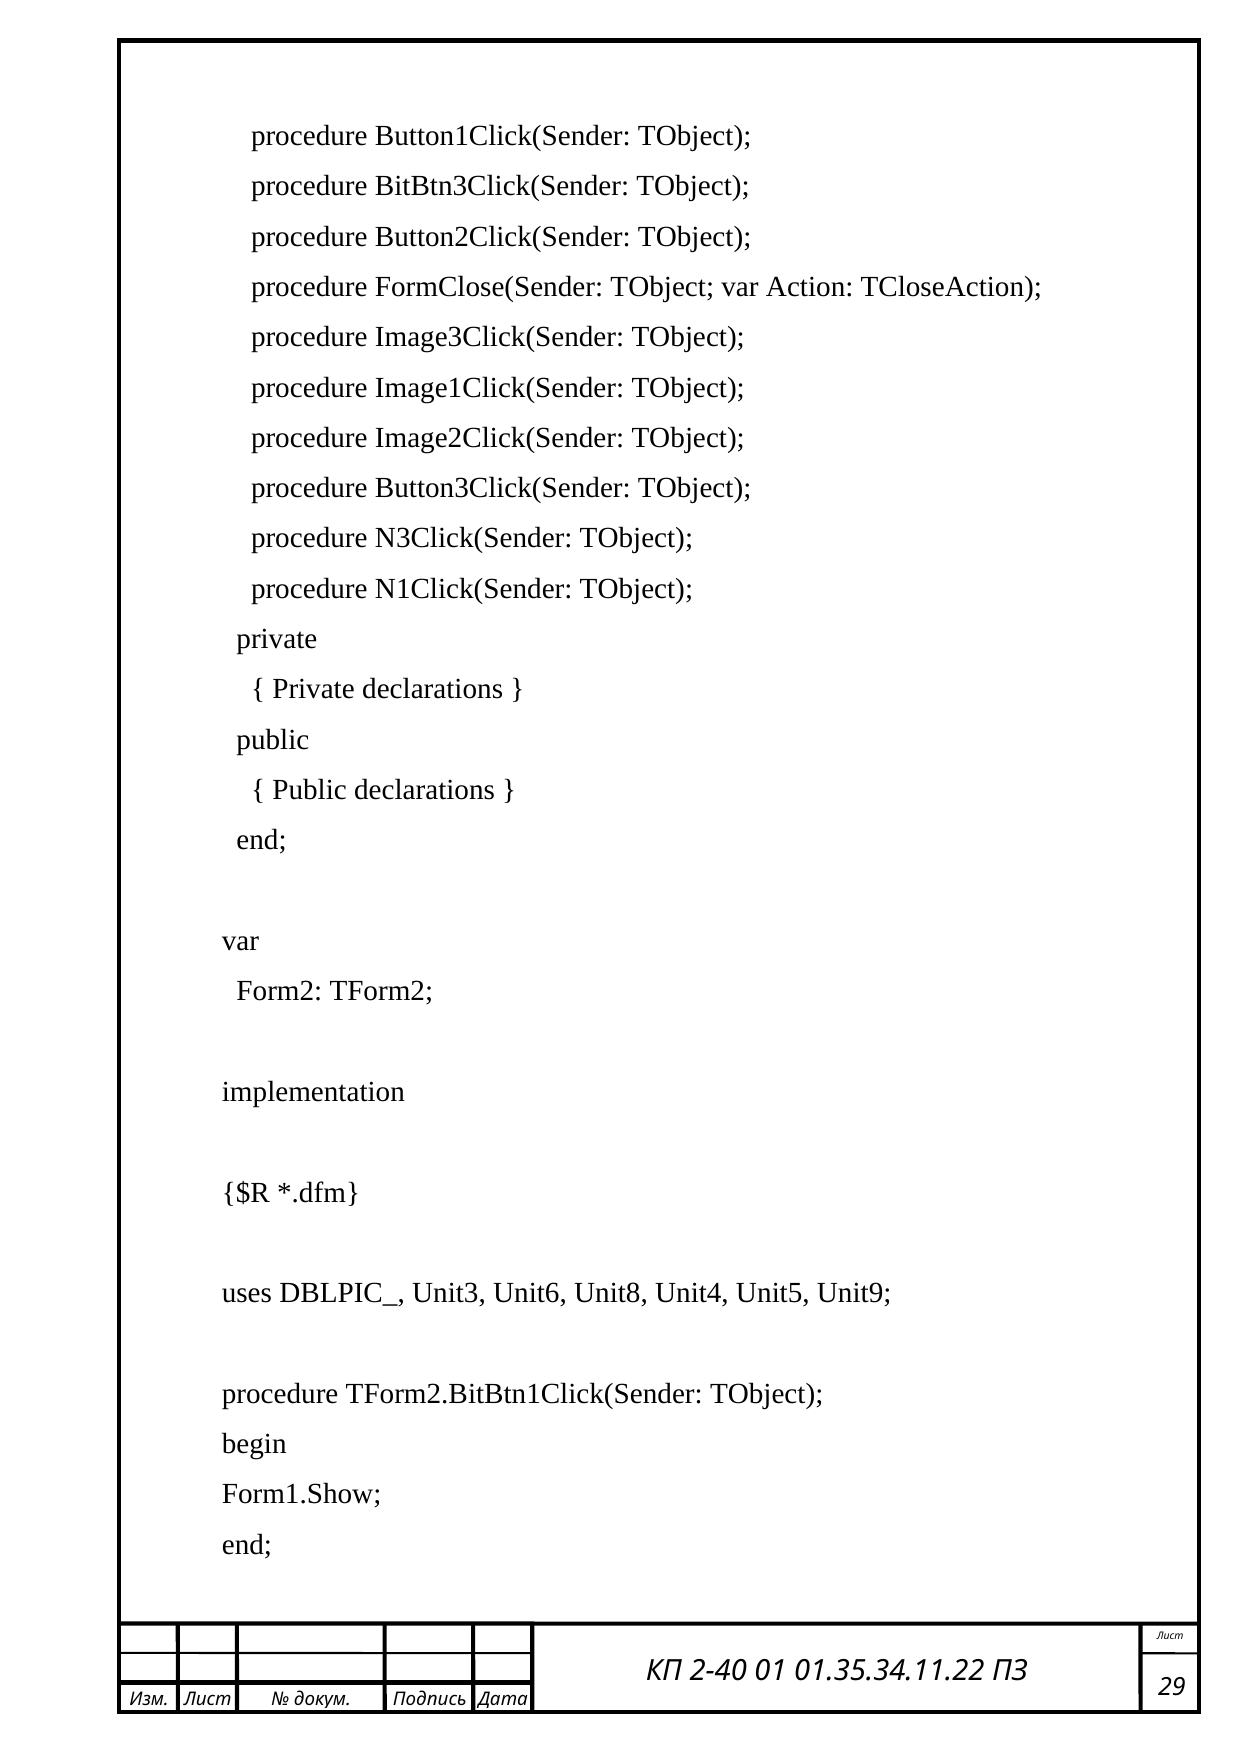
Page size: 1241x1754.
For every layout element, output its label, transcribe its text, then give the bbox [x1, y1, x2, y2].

text procedure Image3Click(Sender: TObject); [148, 319, 1181, 353]
text procedure Image1Click(Sender: TObject); [148, 370, 1181, 403]
text procedure N3Click(Sender: TObject); [148, 521, 1181, 554]
text procedure Image2Click(Sender: TObject); [148, 420, 1181, 453]
text procedure TForm2.BitBtn1Click(Sender: TObject); [148, 1376, 1181, 1409]
text procedure Button1Click(Sender: TObject); [148, 118, 1181, 152]
text Form1.Show; [148, 1477, 1181, 1510]
text implementation [148, 1074, 1181, 1108]
text end; [148, 1527, 1181, 1560]
text uses DBLPIC_, Unit3, Unit6, Unit8, Unit4, Unit5, Unit9; [148, 1275, 1181, 1309]
text public [148, 722, 1181, 755]
text end; [148, 822, 1181, 856]
text begin [148, 1426, 1181, 1460]
text procedure BitBtn3Click(Sender: TObject); [148, 168, 1181, 202]
text procedure N1Click(Sender: TObject); [148, 571, 1181, 604]
text procedure Button3Click(Sender: TObject); [148, 470, 1181, 504]
text Form2: TForm2; [148, 973, 1181, 1007]
text { Private declarations } [148, 672, 1181, 705]
text procedure FormClose(Sender: TObject; var Action: TCloseAction); [148, 269, 1181, 303]
text var [148, 923, 1181, 957]
text procedure Button2Click(Sender: TObject); [148, 219, 1181, 252]
text {$R *.dfm} [148, 1175, 1181, 1208]
text private [148, 621, 1181, 655]
text { Public declarations } [148, 772, 1181, 806]
